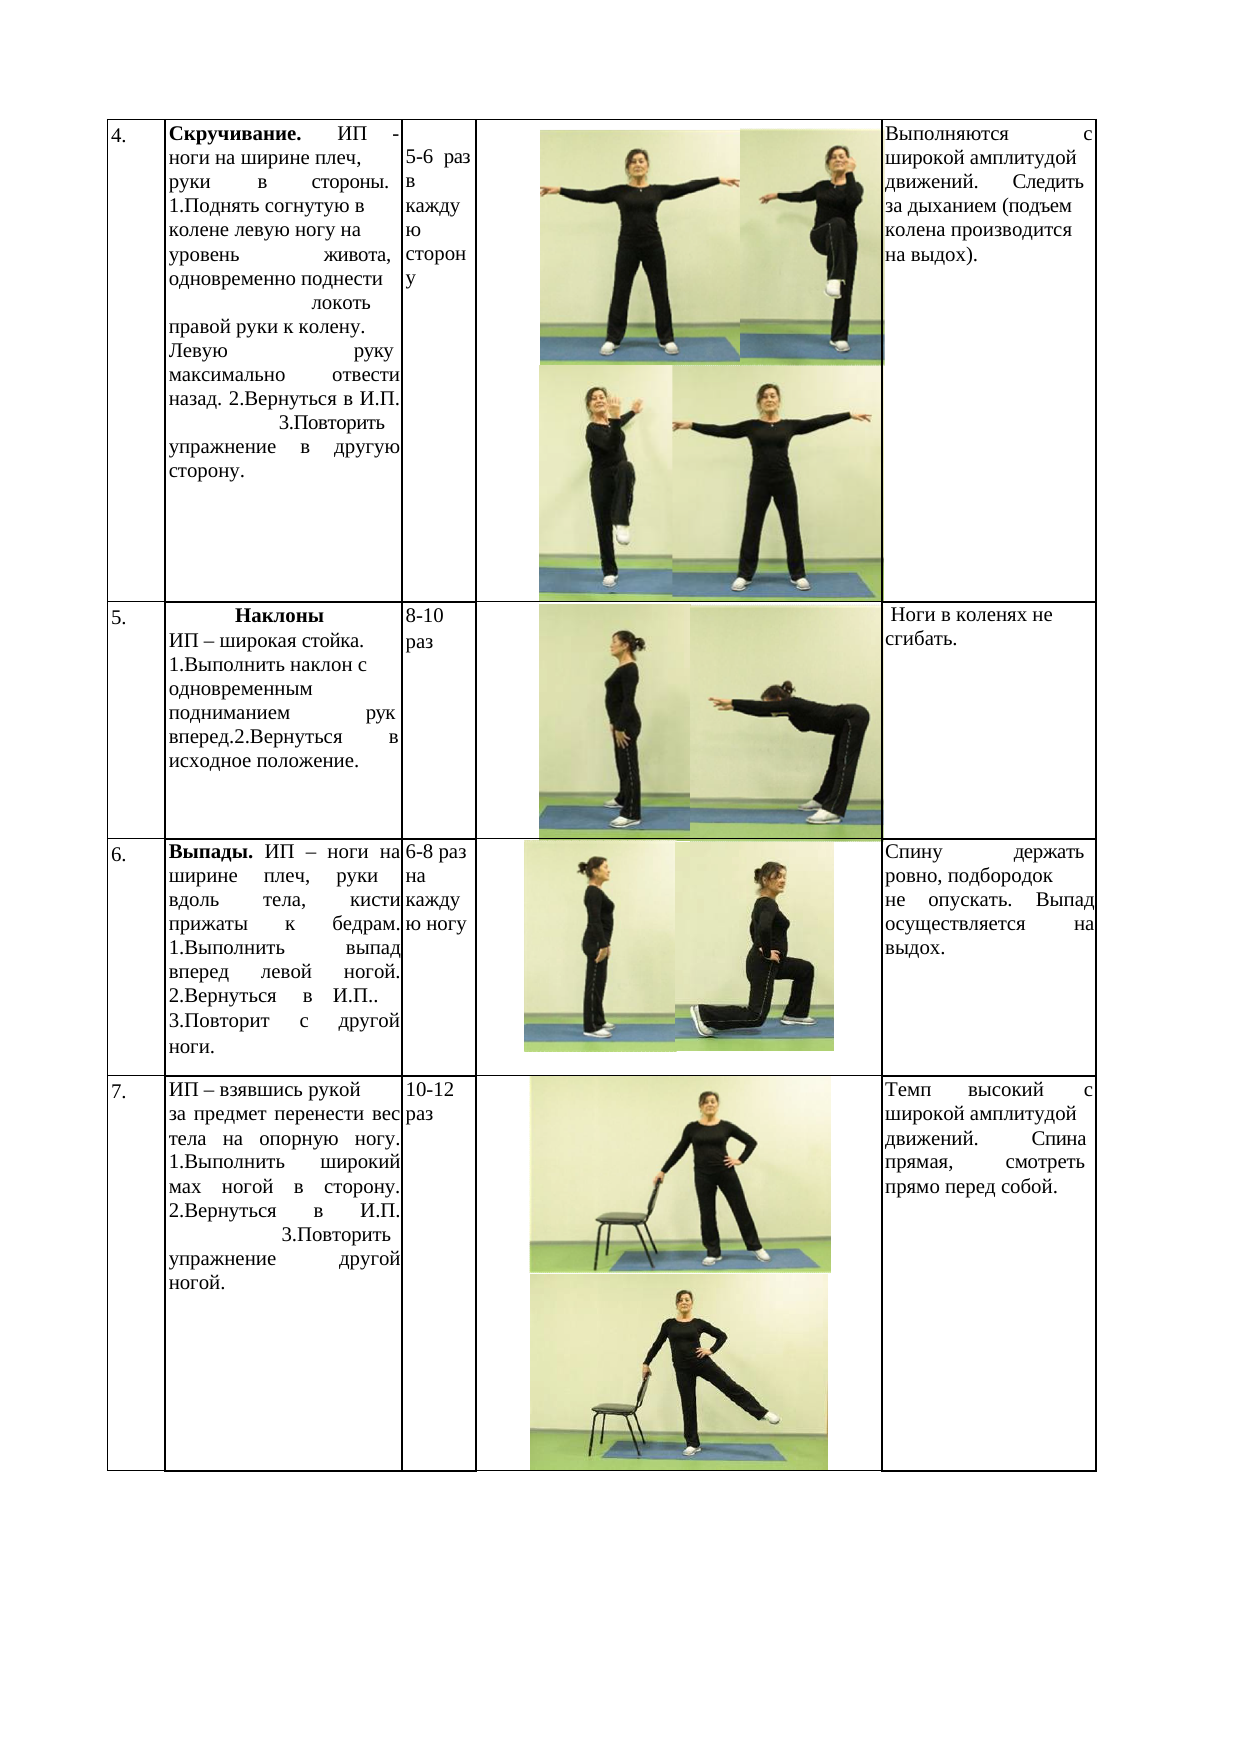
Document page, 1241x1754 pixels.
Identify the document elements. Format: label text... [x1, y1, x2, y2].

table_cell 10-12 раз [403, 1077, 475, 1470]
table_cell [477, 839, 881, 1075]
table_header 4. [108, 120, 164, 601]
picture [527, 1076, 831, 1470]
table_header Выполняются с широкой амплитудой движений. Следить за дыханием (подъем колена производится на выдох). [883, 120, 1095, 601]
table_cell [828, 1076, 881, 1470]
table_cell Темп высокий с широкой амплитудой движений. Спина прямая, смотреть прямо перед собой. [883, 1077, 1095, 1470]
table_cell 5. [108, 602, 164, 838]
table_cell [477, 602, 881, 838]
table_header Скручивание. ИП - ноги на ширине плеч, руки в стороны. 1.Поднять согнутую в колене левую ногу на уровень живота, одновременно поднести локоть правой руки к колену. Левую руку максимально отвести назад. 2.Вернуться в И.П. 3.Повторить упражнение в другую сторону. [166, 120, 401, 601]
table_cell 6-8 раз на кажду ю ногу [403, 840, 475, 1075]
table_cell Спину держать ровно, подбородок не опускать. Выпад осуществляется на выдох. [883, 840, 1095, 1075]
table_cell Выпады. ИП – ноги на ширине плеч, руки вдоль тела, кисти прижаты к бедрам. 1.Выполнить выпад вперед левой ногой. 2.Вернуться в И.П.. 3.Повторит с другой ноги. [166, 840, 401, 1075]
table_cell 6. [108, 839, 164, 1075]
table_cell 8-10 раз [403, 603, 475, 838]
table_cell Ноги в коленях не сгибать. [883, 603, 1095, 838]
table_header 5-6 раз в каждую сторону [403, 120, 475, 601]
table_header [477, 120, 881, 601]
table_cell Наклоны ИП – широкая стойка. 1.Выполнить наклон с одновременным подниманием рук вперед.2.Вернуться в исходное положение. [166, 603, 401, 838]
table_cell 7. [108, 1076, 164, 1470]
picture [524, 840, 834, 1052]
table_cell [477, 1076, 530, 1470]
table_cell ИП – взявшись рукой за предмет перенести вес тела на опорную ногу. 1.Выполнить широкий мах ногой в сторону. 2.Вернуться в И.П. 3.Повторить упражнение другой ногой. [166, 1077, 401, 1470]
